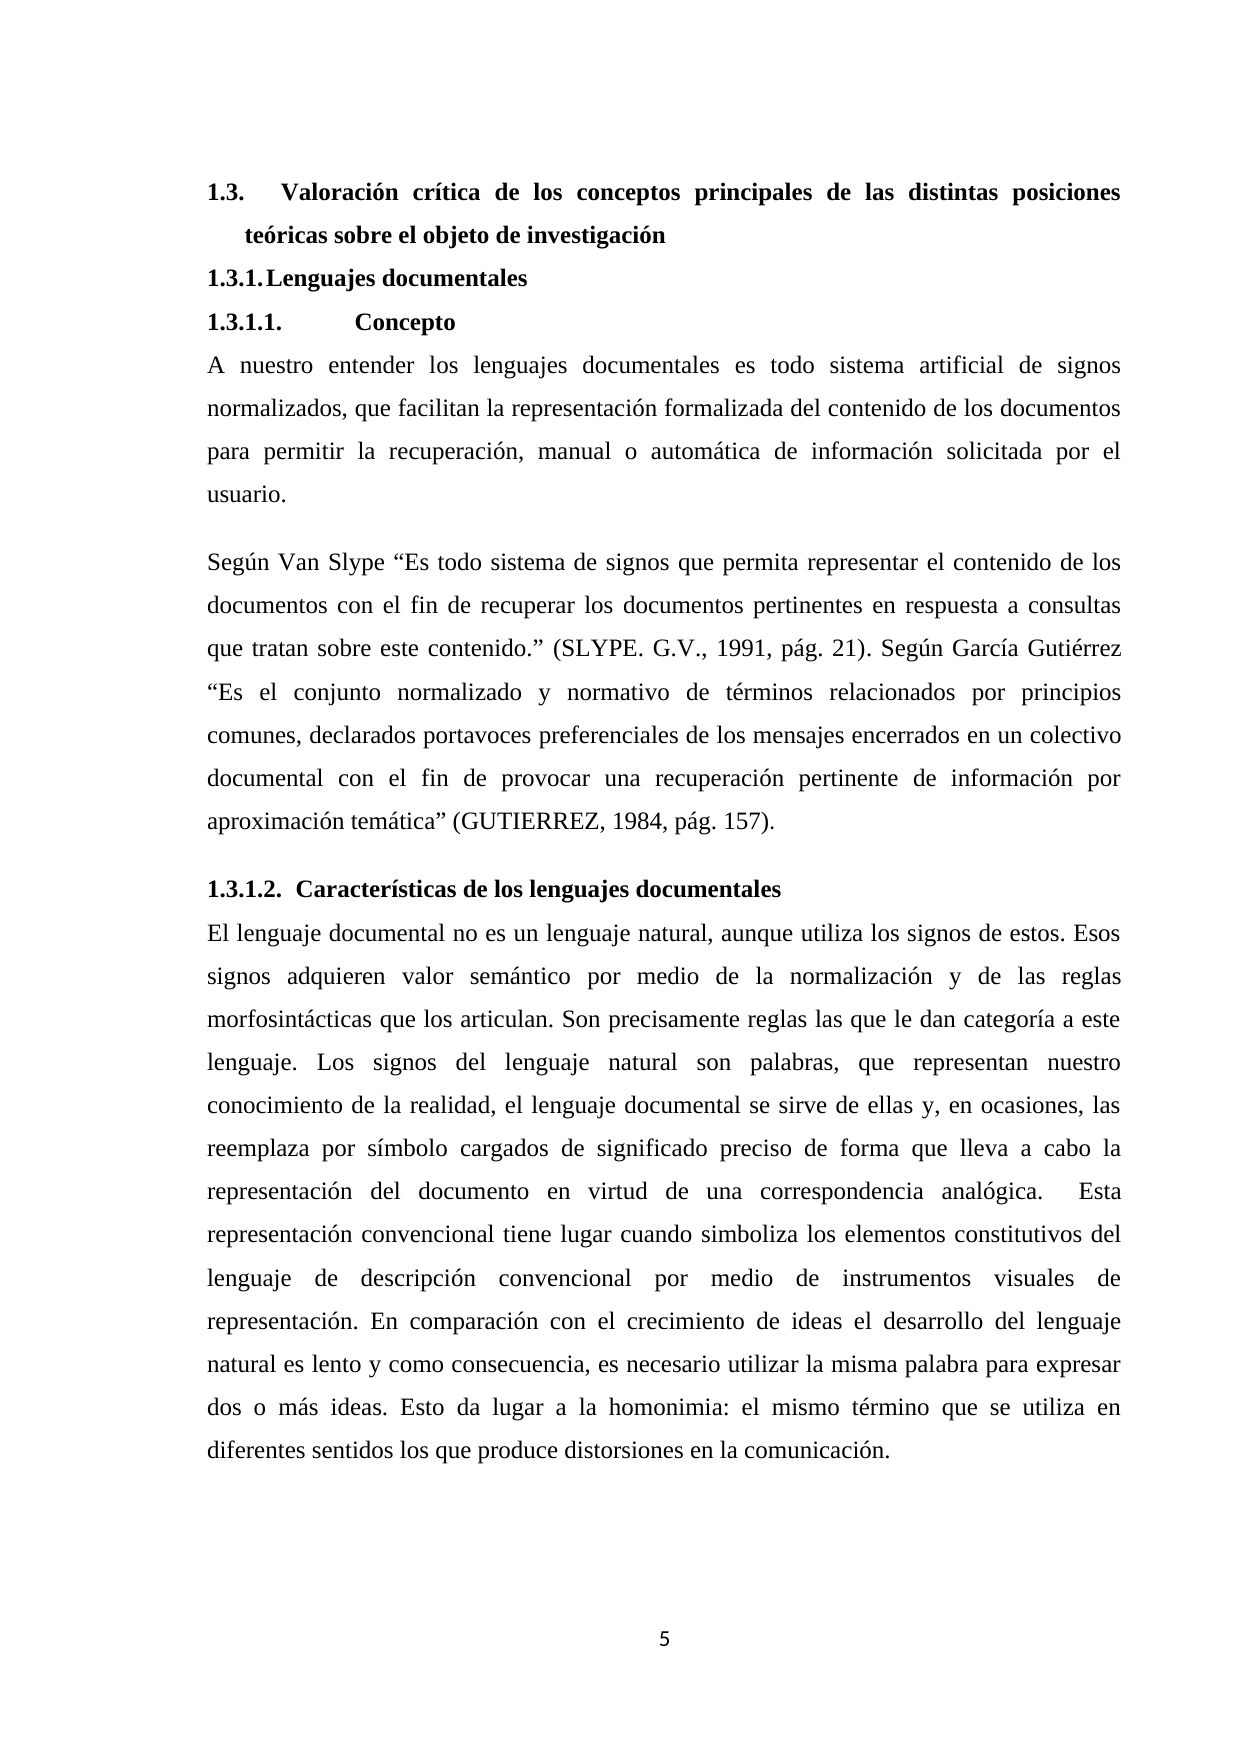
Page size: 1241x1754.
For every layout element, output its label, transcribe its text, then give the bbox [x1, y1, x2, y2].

list Concepto [207, 307, 1122, 335]
text A nuestro entender los lenguajes documentales es todo sistema artificial de signos normalizados, que facilitan la representación formalizada del contenido de los documentos para permitir la recuperación, manual o automática de información solicitada por el usuario. [207, 350, 1122, 508]
subtitle Valoración crítica de los conceptos principales de las distintas posiciones teóricas sobre el objeto de investigación [207, 177, 1122, 249]
text El lenguaje documental no es un lenguaje natural, aunque utiliza los signos de estos. Esos signos adquieren valor semántico por medio de la normalización y de las reglas morfosintácticas que los articulan. Son precisamente reglas las que le dan categoría a este lenguaje. Los signos del lenguaje natural son palabras, que representan nuestro conocimiento de la realidad, el lenguaje documental se sirve de ellas y, en ocasiones, las reemplaza por símbolo cargados de significado preciso de forma que lleva a cabo la representación del documento en virtud de una correspondencia analógica. Esta representación convencional tiene lugar cuando simboliza los elementos constitutivos del lenguaje de descripción convencional por medio de instrumentos visuales de representación. En comparación con el crecimiento de ideas el desarrollo del lenguaje natural es lento y como consecuencia, es necesario utilizar la misma palabra para expresar dos o más ideas. Esto da lugar a la homonimia: el mismo término que se utiliza en diferentes sentidos los que produce distorsiones en la comunicación. [207, 918, 1122, 1464]
list Lenguajes documentales [207, 263, 1122, 292]
list Características de los lenguajes documentales [207, 874, 1122, 903]
text Según Van Slype “Es todo sistema de signos que permita representar el contenido de los documentos con el fin de recuperar los documentos pertinentes en respuesta a consultas que tratan sobre este contenido.” . Según García Gutiérrez “Es el conjunto normalizado y normativo de términos relacionados por principios comunes, declarados portavoces preferenciales de los mensajes encerrados en un colectivo documental con el fin de provocar una recuperación pertinente de información por aproximación temática”. [207, 547, 1122, 835]
